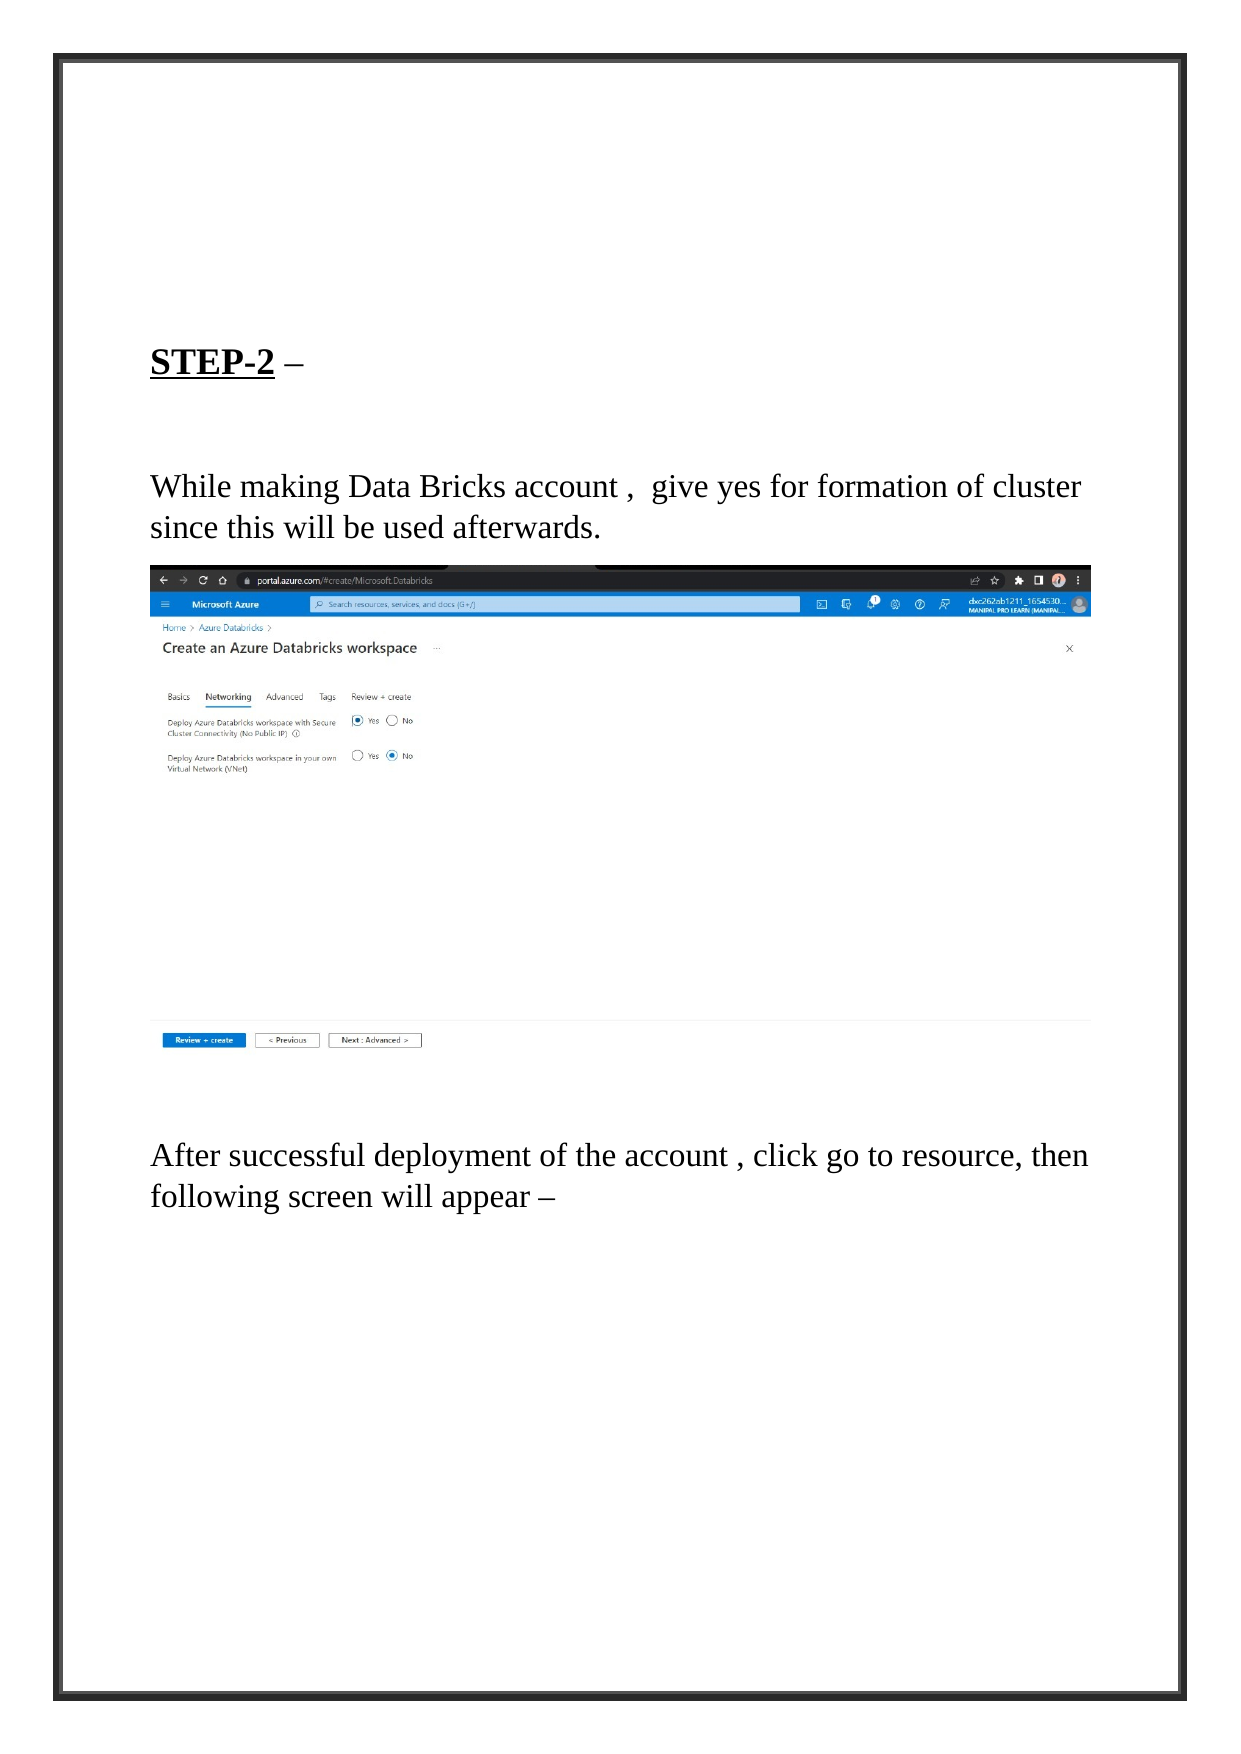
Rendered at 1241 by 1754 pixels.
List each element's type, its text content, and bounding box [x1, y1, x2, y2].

text STEP-2 – [150, 340, 1090, 383]
picture [150, 565, 1091, 1059]
text After successful deployment of the account , click go to resource, then following screen will appear – [150, 1135, 1090, 1215]
text While making Data Bricks account , give yes for formation of cluster since this will be used afterwards. [150, 466, 1090, 546]
